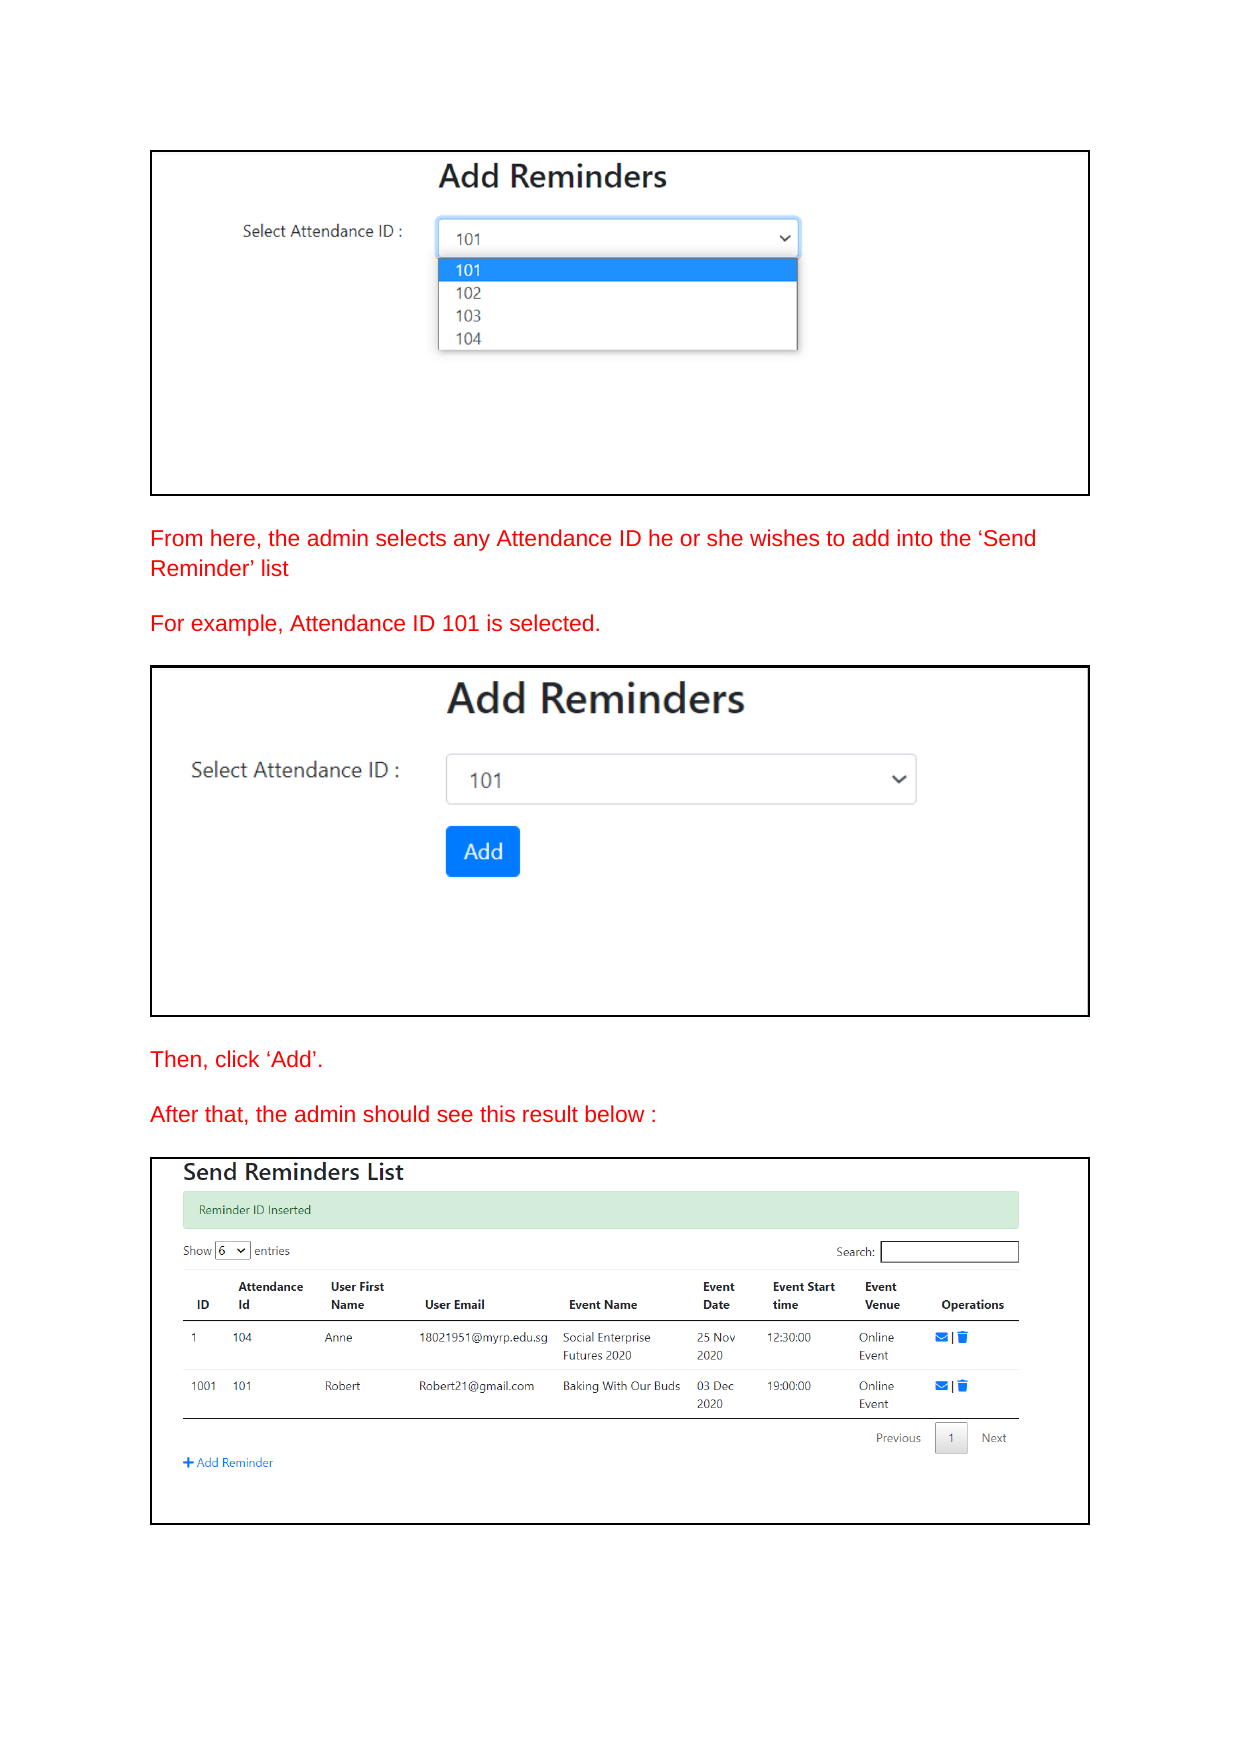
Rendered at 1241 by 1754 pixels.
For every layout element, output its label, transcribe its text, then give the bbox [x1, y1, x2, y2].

text Then, click ‘Add’. [150, 1046, 1090, 1073]
picture [152, 152, 1088, 494]
picture [152, 1159, 1088, 1523]
text For example, Attendance ID 101 is selected. [150, 610, 1090, 636]
text After that, the admin should see this result below : [150, 1101, 1090, 1128]
picture [152, 668, 1088, 1015]
text From here, the admin selects any Attendance ID he or she wishes to add into the ‘Send Reminder’ list [150, 525, 1090, 581]
